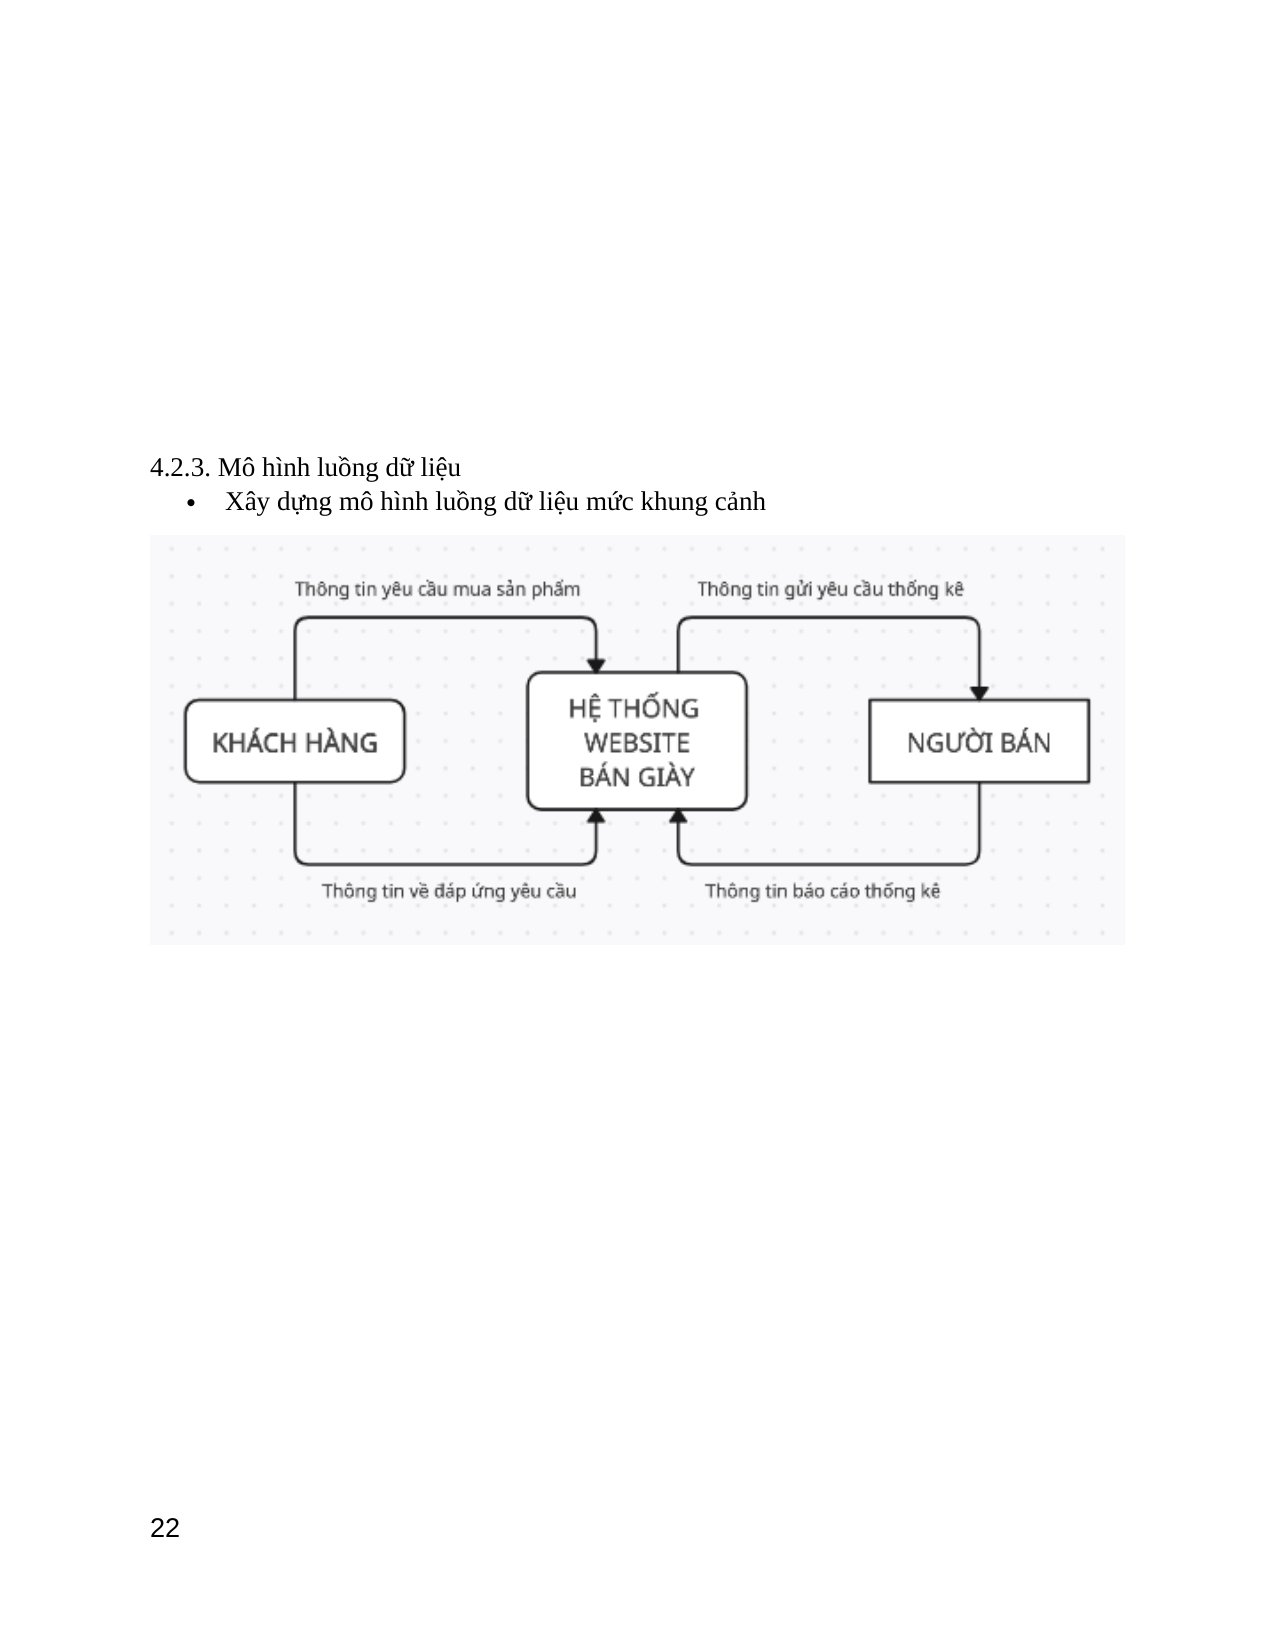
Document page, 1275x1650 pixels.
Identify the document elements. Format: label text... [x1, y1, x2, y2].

picture [150, 535, 1125, 945]
list Xây dựng mô hình luồng dữ liệu mức khung cảnh [187, 485, 1125, 516]
subtitle 4.2.3. Mô hình luồng dữ liệu [150, 451, 1125, 482]
